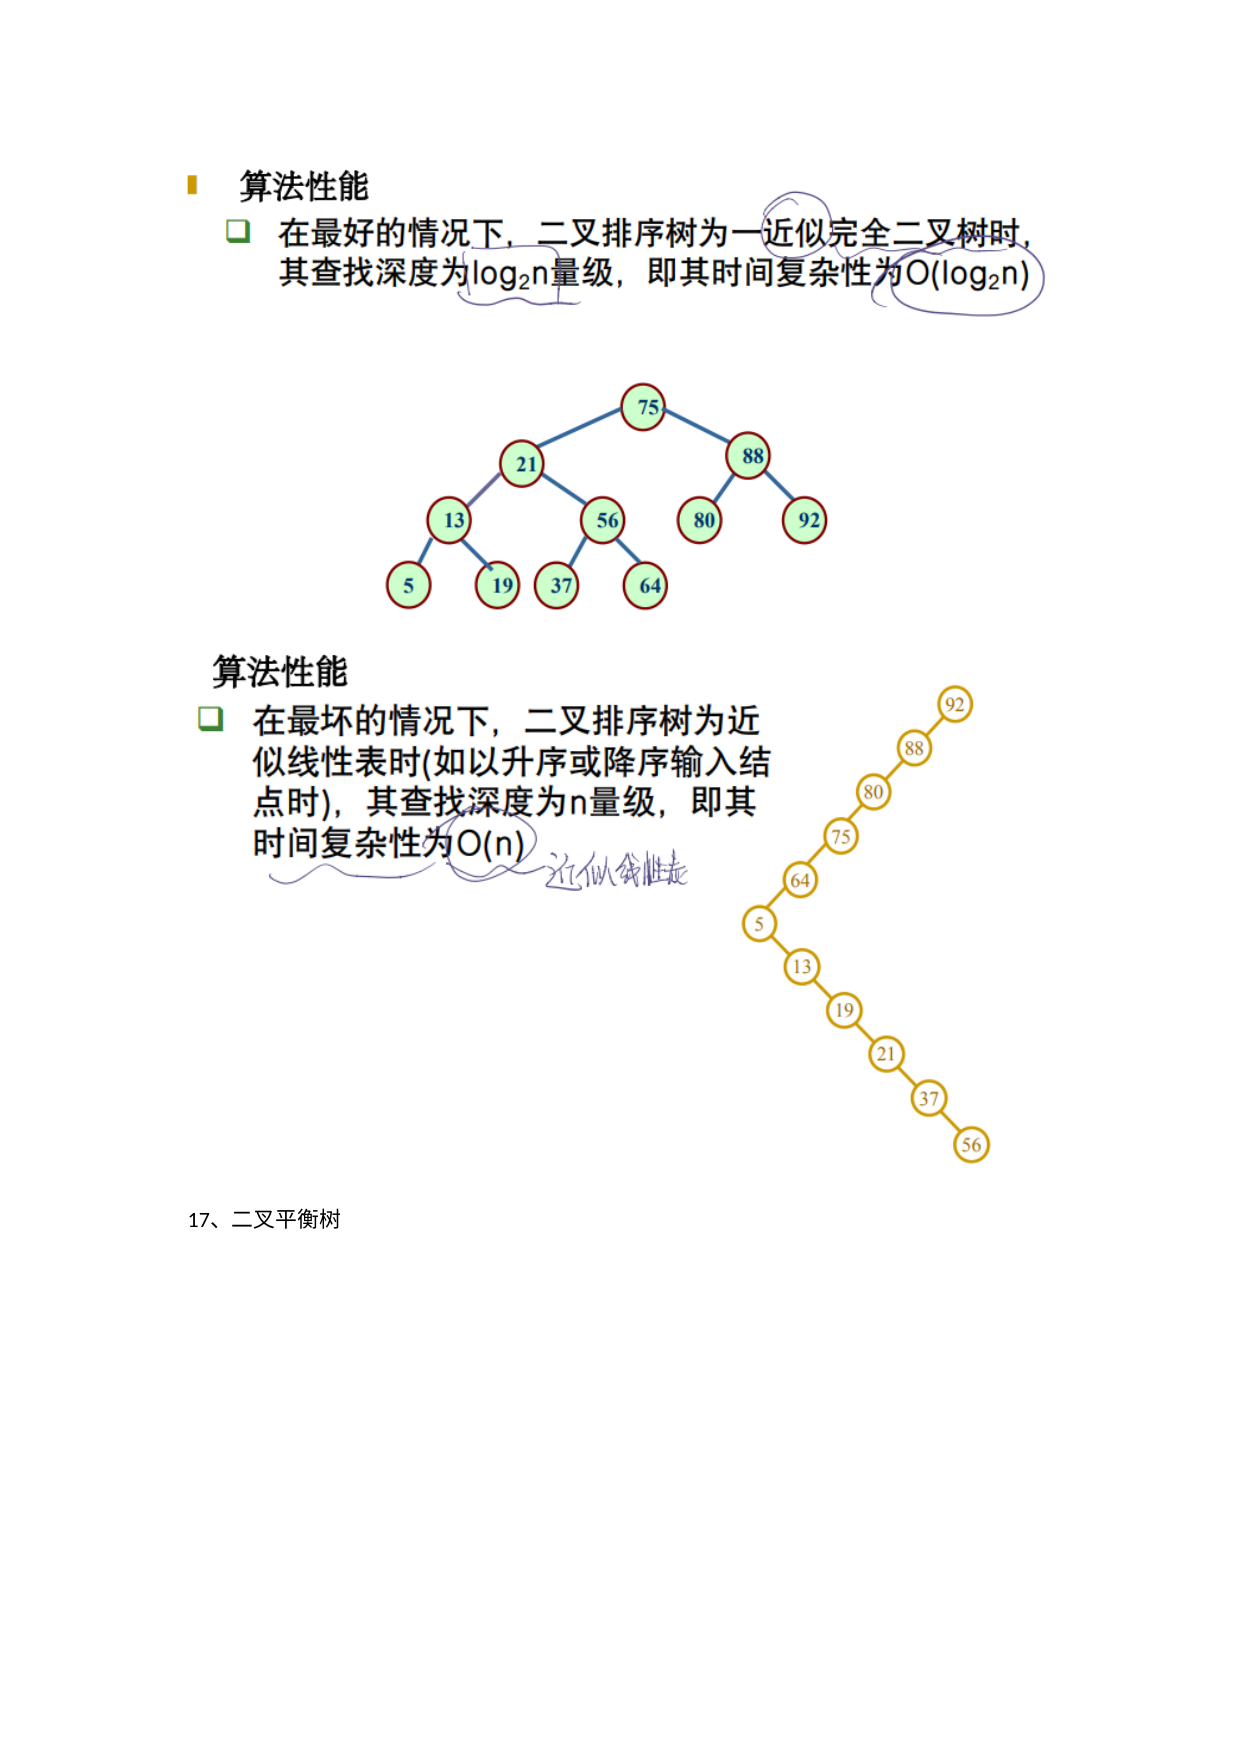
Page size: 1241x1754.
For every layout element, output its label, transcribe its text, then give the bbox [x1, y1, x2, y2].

text 17、二叉平衡树 [187, 1202, 1053, 1234]
picture [187, 162, 1053, 644]
picture [187, 649, 1053, 1189]
